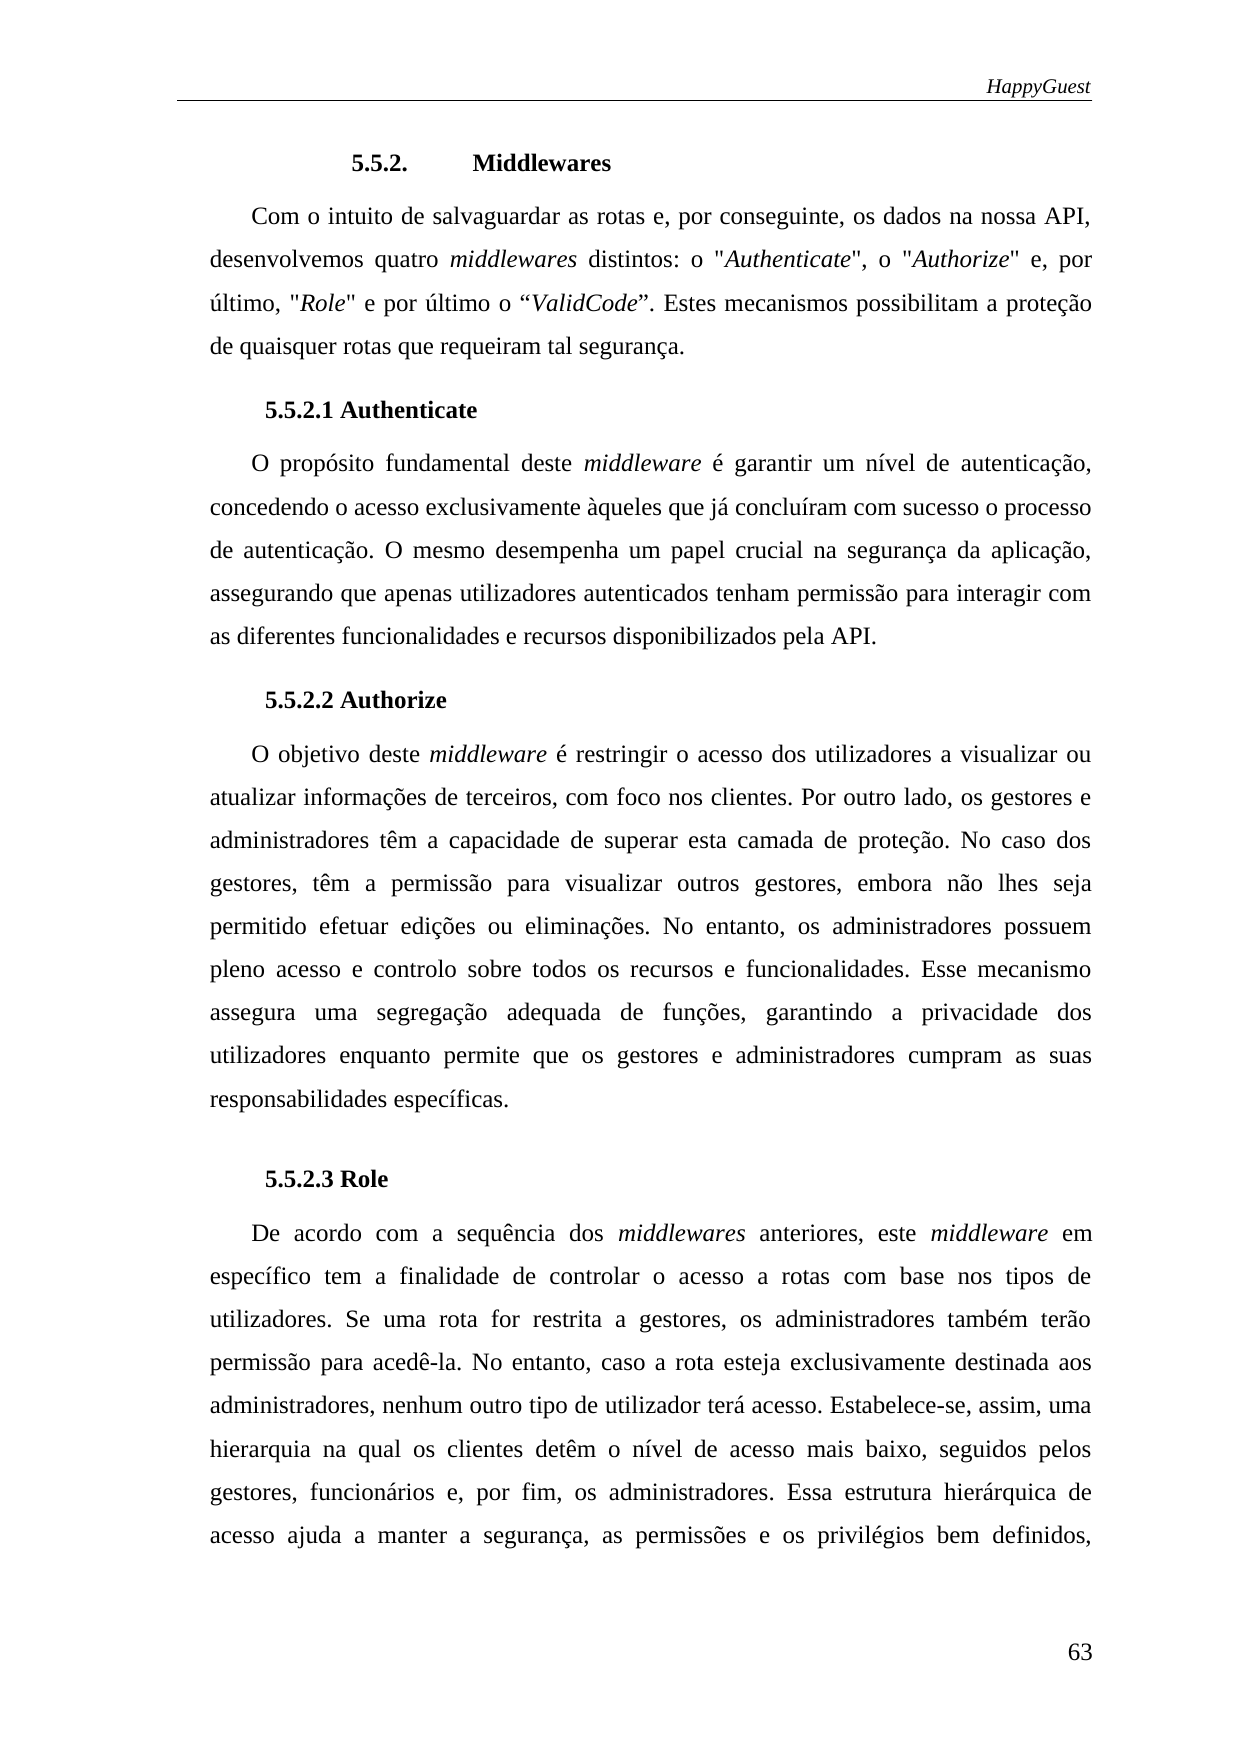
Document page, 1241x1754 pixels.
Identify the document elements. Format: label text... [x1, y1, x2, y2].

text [209, 1218, 1092, 1549]
subtitle Authenticate [265, 395, 1092, 423]
subtitle Authorize [265, 685, 1092, 714]
subtitle Role [265, 1164, 1092, 1193]
text Com o intuito de salvaguardar as rotas e, por conseguinte, os dados na nossa API, desenvolvemos quatro middlewares distintos: o "Authenticate", o "Authorize" e, por último, "Role" e por último o “ValidCode”. Estes mecanismos possibilitam a proteção de quaisquer rotas que requeiram tal segurança. [209, 201, 1092, 359]
text O objetivo deste middleware é restringir o acesso dos utilizadores a visualizar ou atualizar informações de terceiros, com foco nos clientes. Por outro lado, os gestores e administradores têm a capacidade de superar esta camada de proteção. No caso dos gestores, têm a permissão para visualizar outros gestores, embora não lhes seja permitido efetuar edições ou eliminações. No entanto, os administradores possuem pleno acesso e controlo sobre todos os recursos e funcionalidades. Esse mecanismo assegura uma segregação adequada de funções, garantindo a privacidade dos utilizadores enquanto permite que os gestores e administradores cumpram as suas responsabilidades específicas. [209, 739, 1092, 1112]
text O propósito fundamental deste middleware é garantir um nível de autenticação, concedendo o acesso exclusivamente àqueles que já concluíram com sucesso o processo de autenticação. O mesmo desempenha um papel crucial na segurança da aplicação, assegurando que apenas utilizadores autenticados tenham permissão para interagir com as diferentes funcionalidades e recursos disponibilizados pela API. [209, 448, 1092, 650]
subtitle Middlewares [310, 148, 1092, 176]
